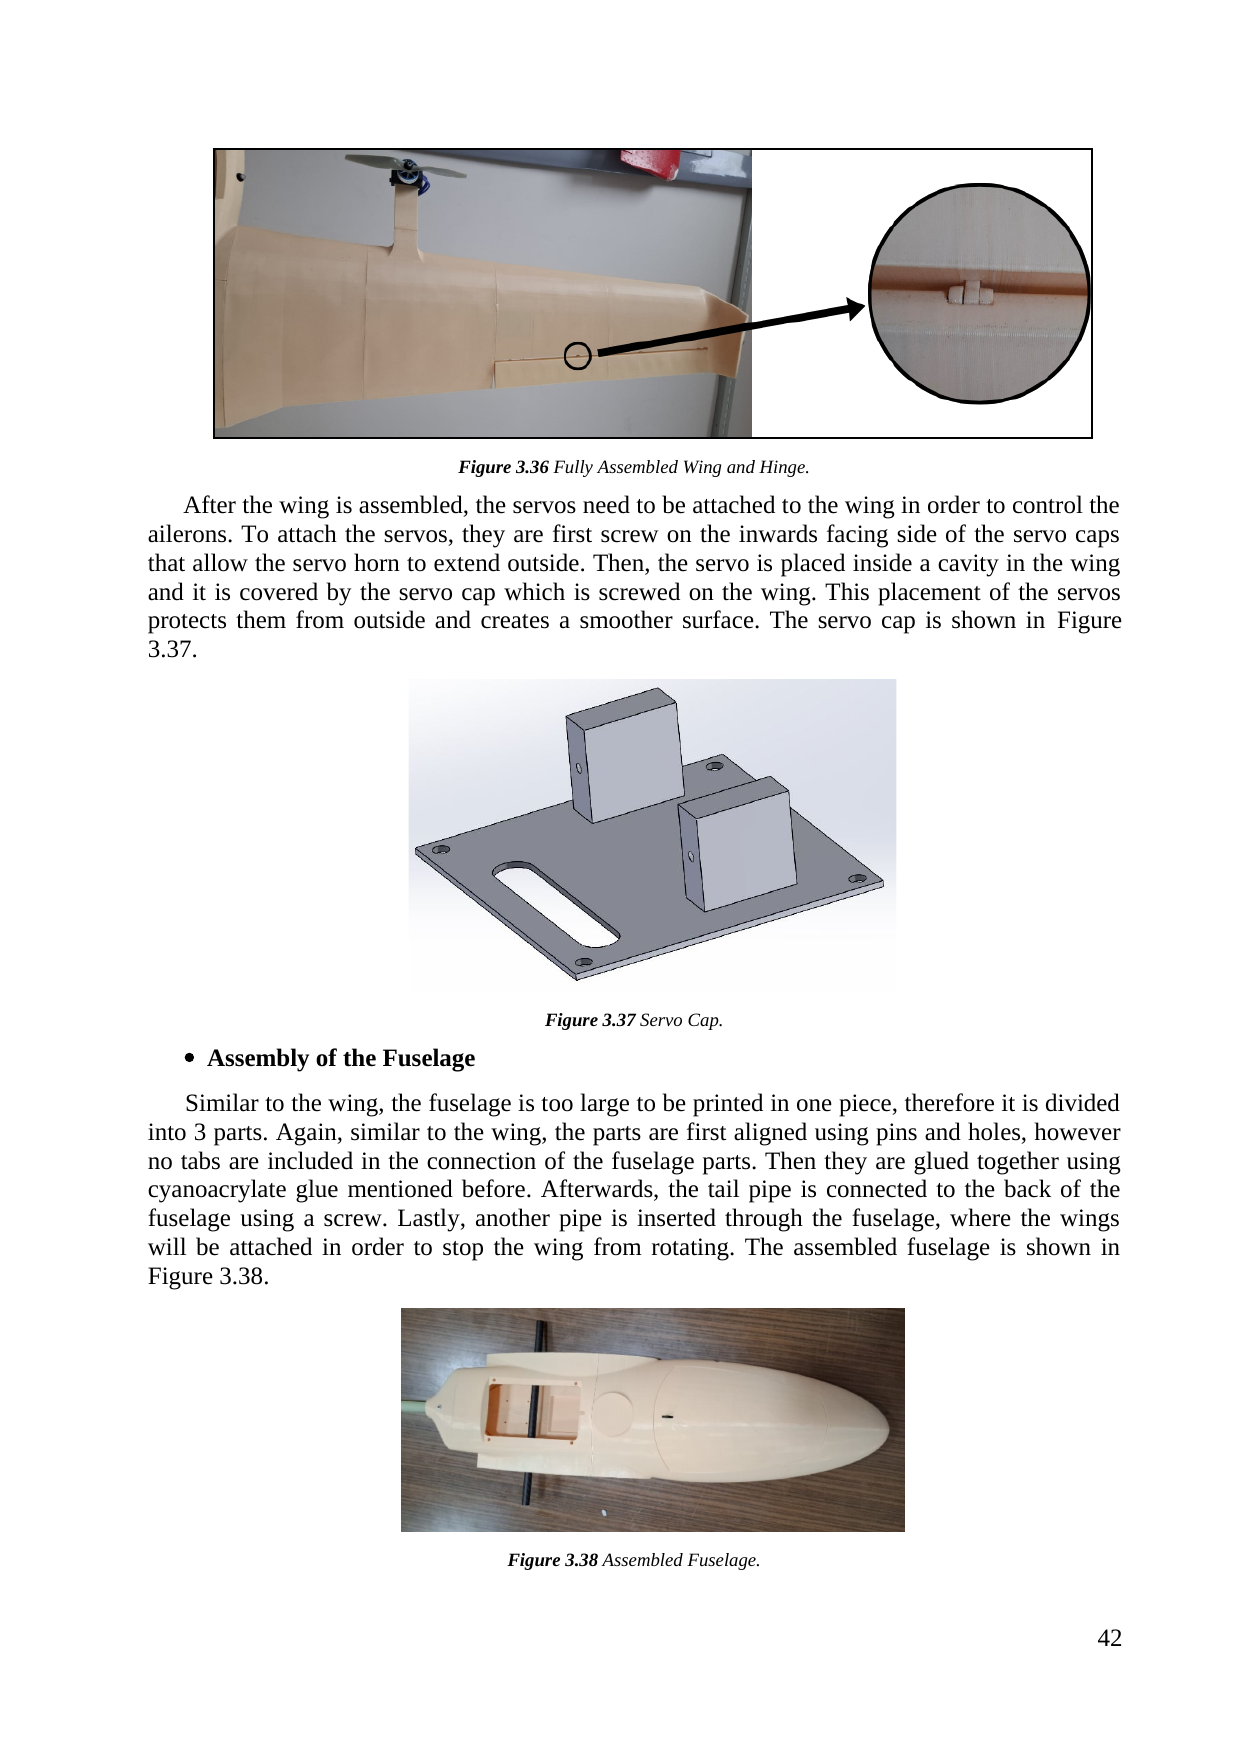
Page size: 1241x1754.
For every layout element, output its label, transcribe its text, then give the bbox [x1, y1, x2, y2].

picture [401, 1308, 905, 1532]
picture [408, 679, 897, 993]
picture [215, 150, 1091, 437]
list Assembly of the Fuselage [185, 1043, 1122, 1072]
